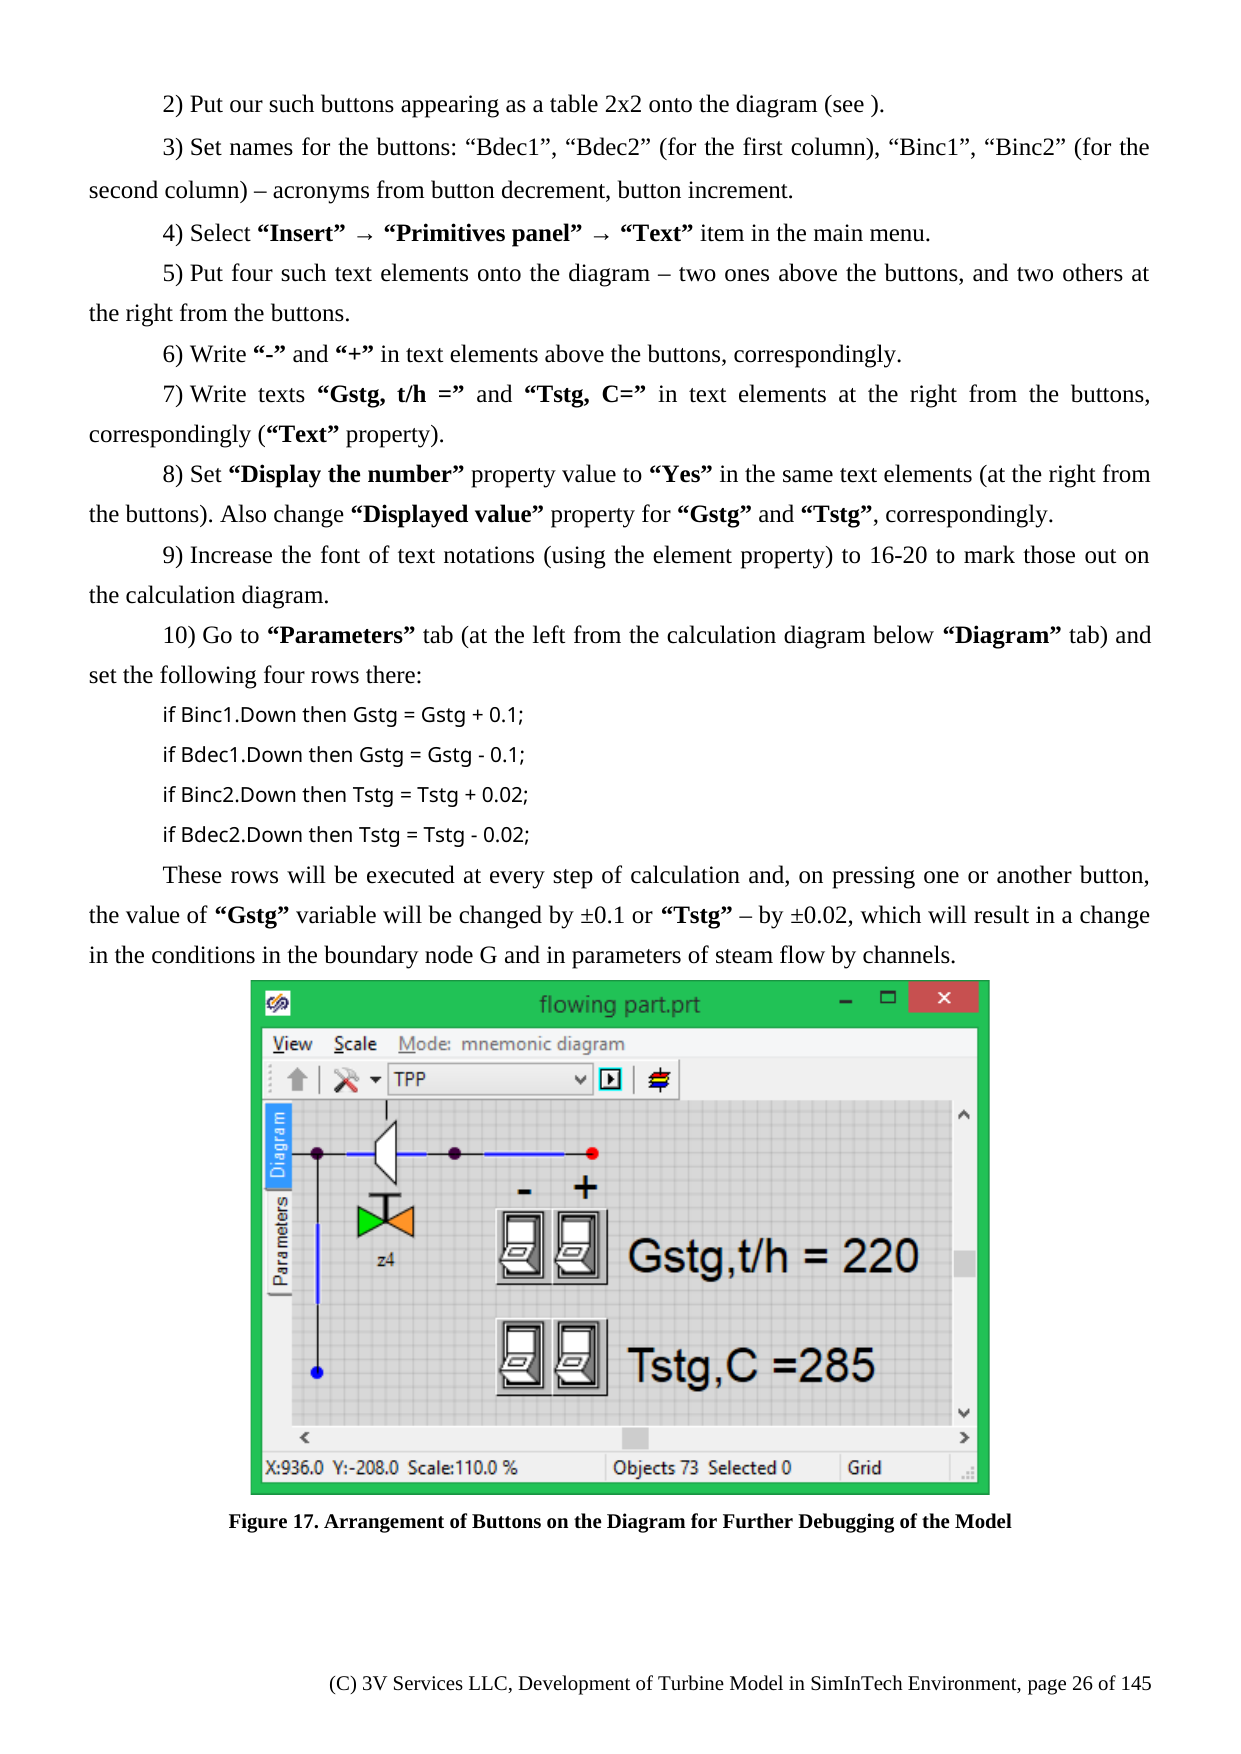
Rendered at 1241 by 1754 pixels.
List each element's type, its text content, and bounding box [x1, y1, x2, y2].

text if Binc2.Down then Tstg = Tstg + 0.02; [89, 780, 1152, 808]
text These rows will be executed at every step of calculation and, on pressing one or another button, the value of “Gstg” variable will be changed by ±0.1 or “Tstg” – by ±0.02, which will result in a change in the conditions in the boundary node G and in parameters of steam flow by channels. [89, 860, 1152, 969]
list Set “Display the number” property value to “Yes” in the same text elements (at the right from the buttons). Also change “Displayed value” property for “Gstg” and “Tstg”, correspondingly. [89, 459, 1152, 528]
text if Binc1.Down then Gstg = Gstg + 0.1; [89, 701, 1152, 729]
list Increase the font of text notations (using the element property) to 16-20 to mark those out on the calculation diagram. [89, 540, 1152, 609]
list Write “-” and “+” in text elements above the buttons, correspondingly. [89, 339, 1152, 367]
list Select “Insert” → “Primitives panel” → “Text” item in the main menu. [89, 218, 1152, 247]
list Set names for the buttons: “Bdec1”, “Bdec2” (for the first column), “Binc1”, “Binc2” (for the second column) – acronyms from button decrement, button increment. [89, 132, 1152, 204]
picture [250, 980, 990, 1495]
text if Bdec1.Down then Gstg = Gstg - 0.1; [89, 740, 1152, 769]
list Go to “Parameters” tab (at the left from the calculation diagram below “Diagram” tab) and set the following four rows there: [89, 620, 1152, 689]
text if Bdec2.Down then Tstg = Tstg - 0.02; [89, 820, 1152, 848]
list Put four such text elements onto the diagram – two ones above the buttons, and two others at the right from the buttons. [89, 258, 1152, 327]
list Write texts “Gstg, t/h =” and “Tstg, C=” in text elements at the right from the buttons, correspondingly (“Text” property). [89, 379, 1152, 448]
list Put our such buttons appearing as a table 2x2 onto the diagram (see ). [89, 89, 1152, 117]
